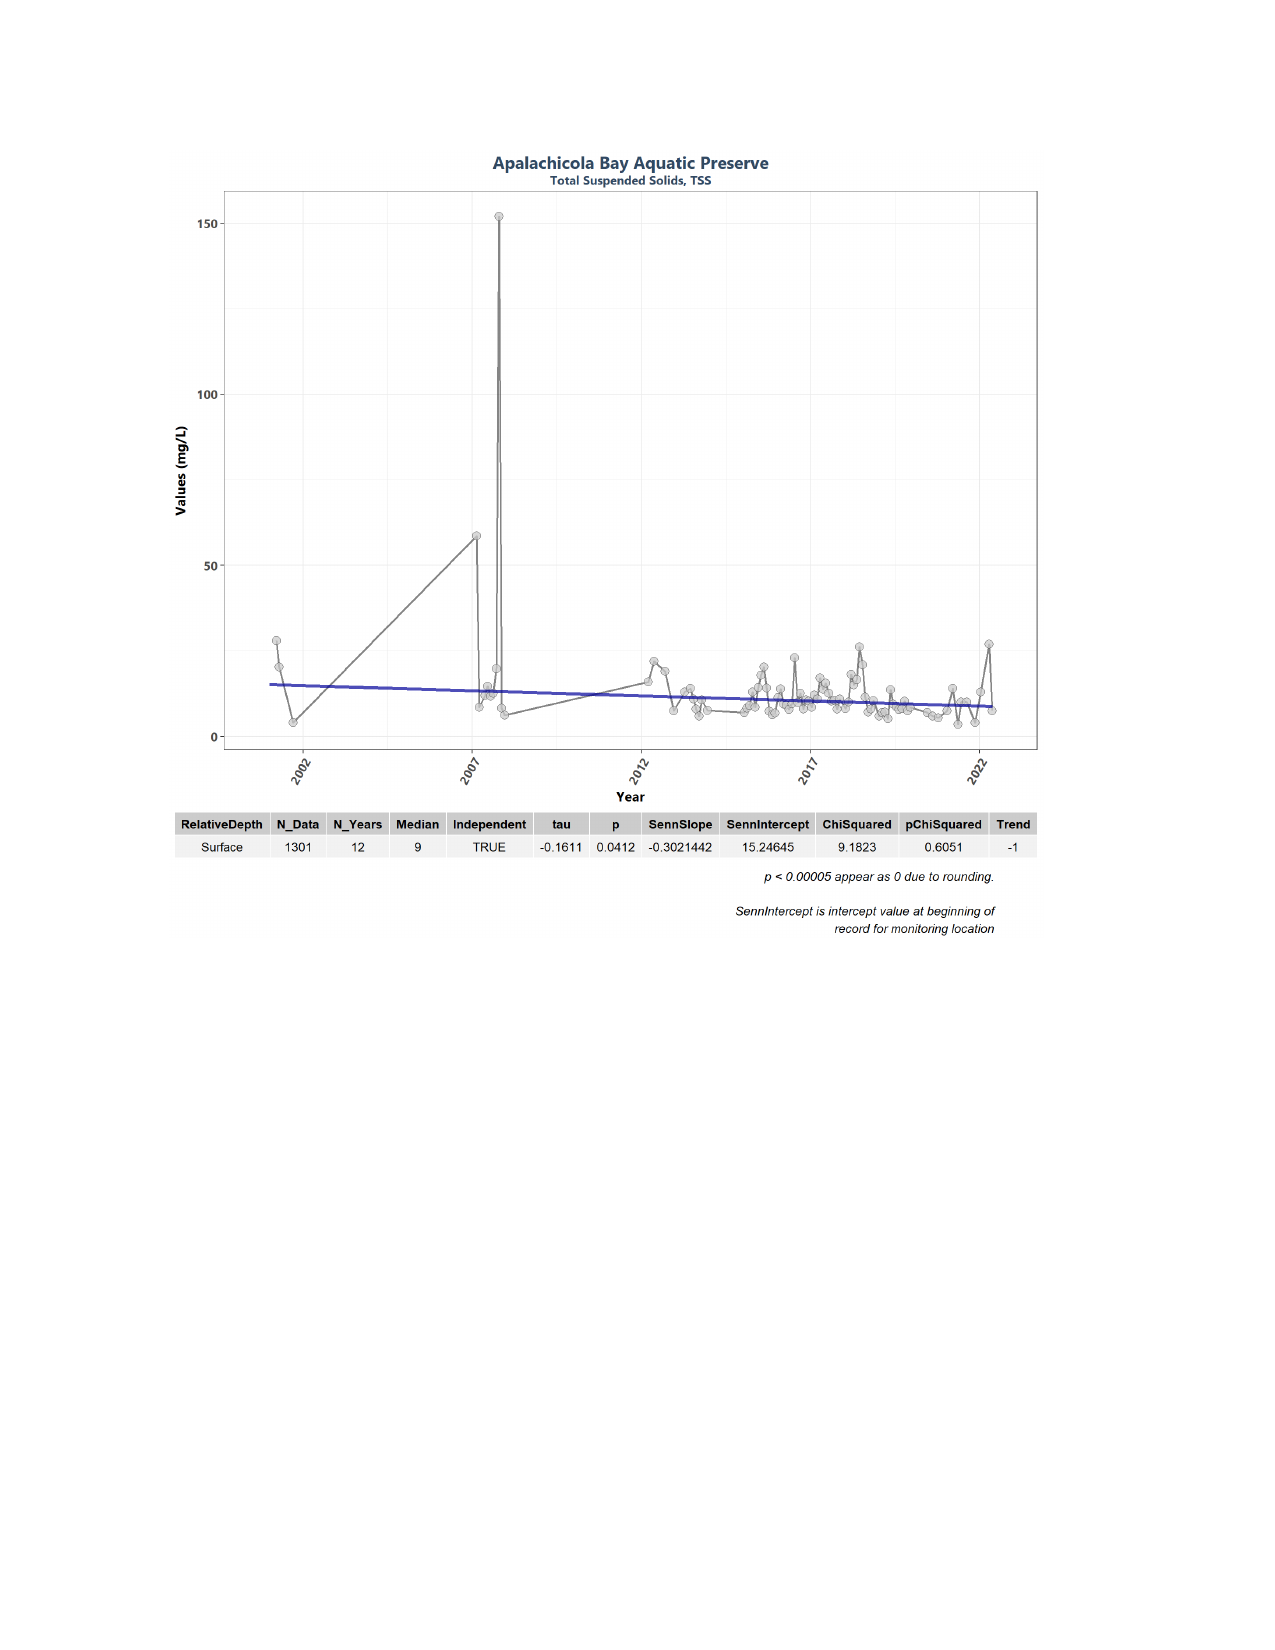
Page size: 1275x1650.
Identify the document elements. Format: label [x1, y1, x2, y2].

picture [168, 150, 1044, 938]
